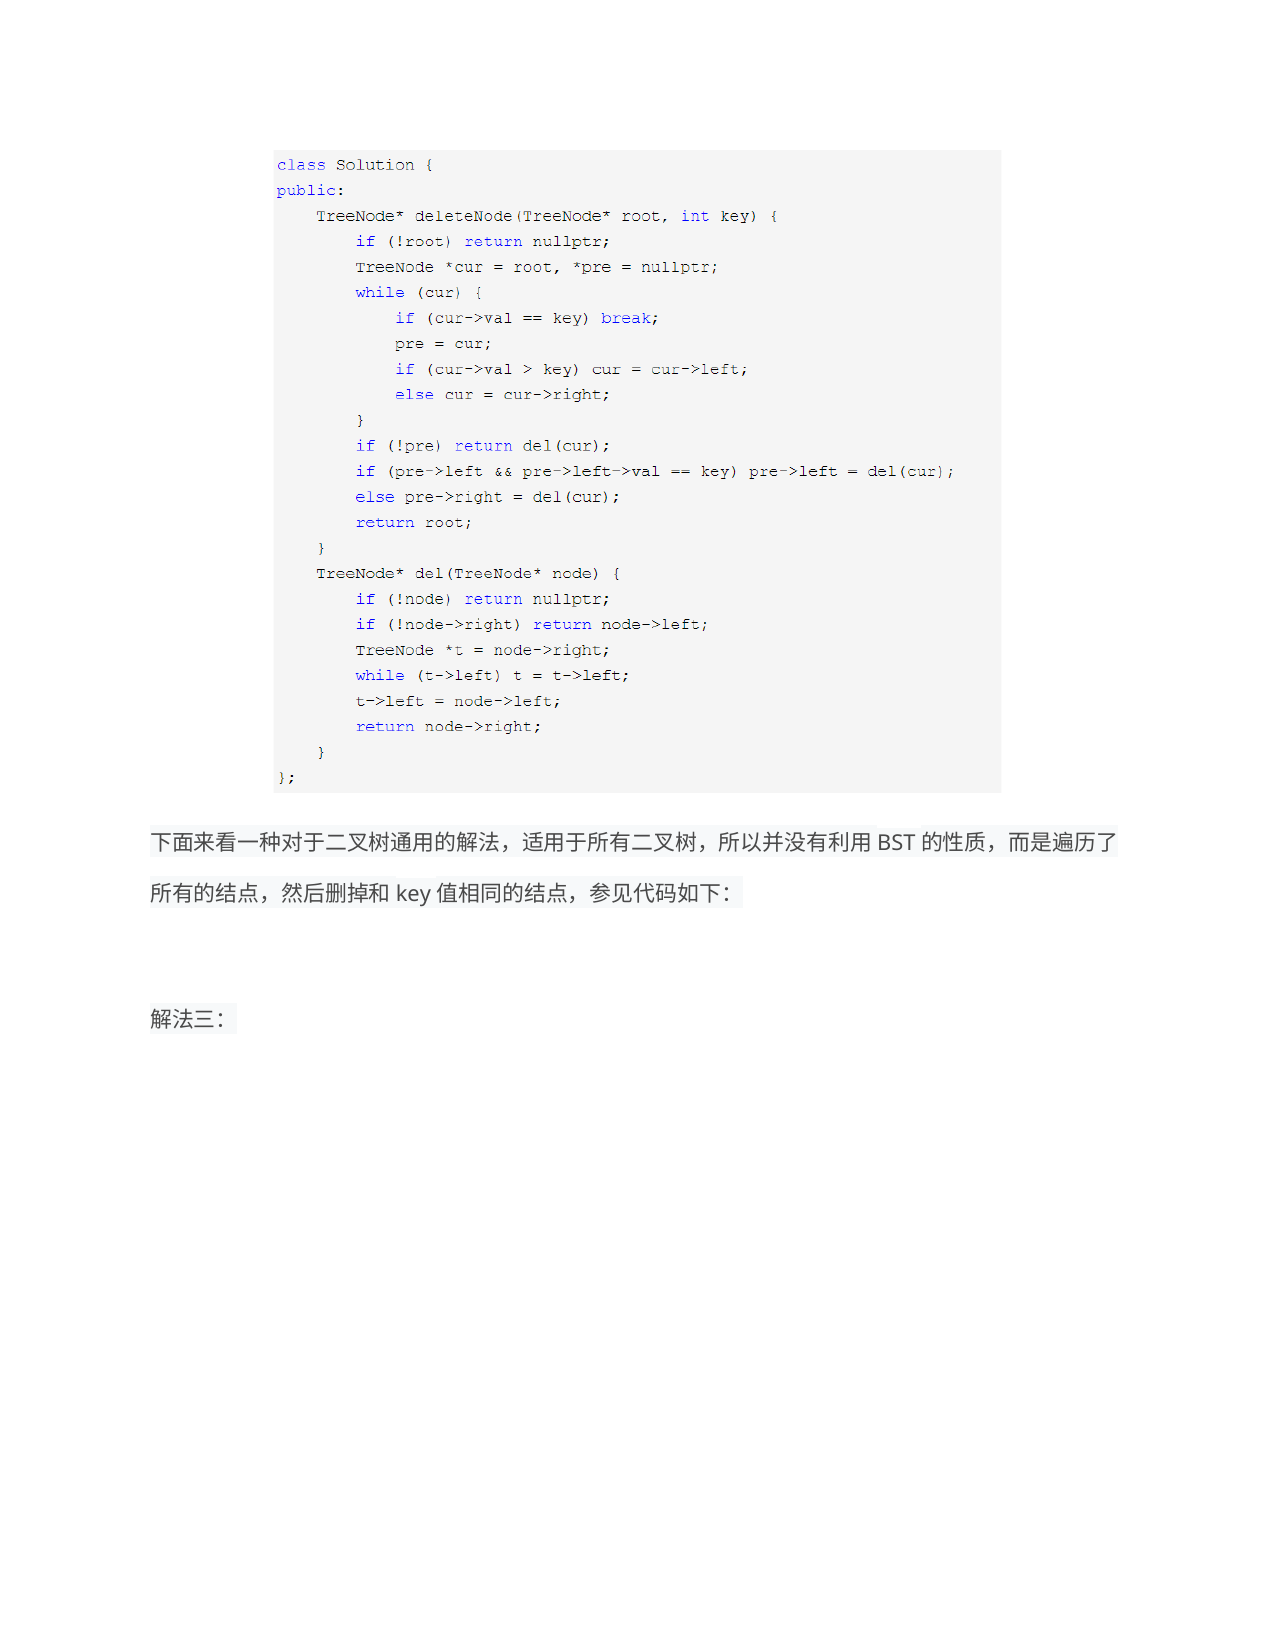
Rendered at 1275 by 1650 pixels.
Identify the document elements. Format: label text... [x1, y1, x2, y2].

picture [273, 150, 1002, 793]
text 下面来看一种对于二叉树通用的解法，适用于所有二叉树，所以并没有利用 BST 的性质，而是遍历了所有的结点，然后删掉和 key 值相同的结点，参见代码如下： [150, 825, 1125, 908]
text 解法三： [150, 1002, 1125, 1034]
